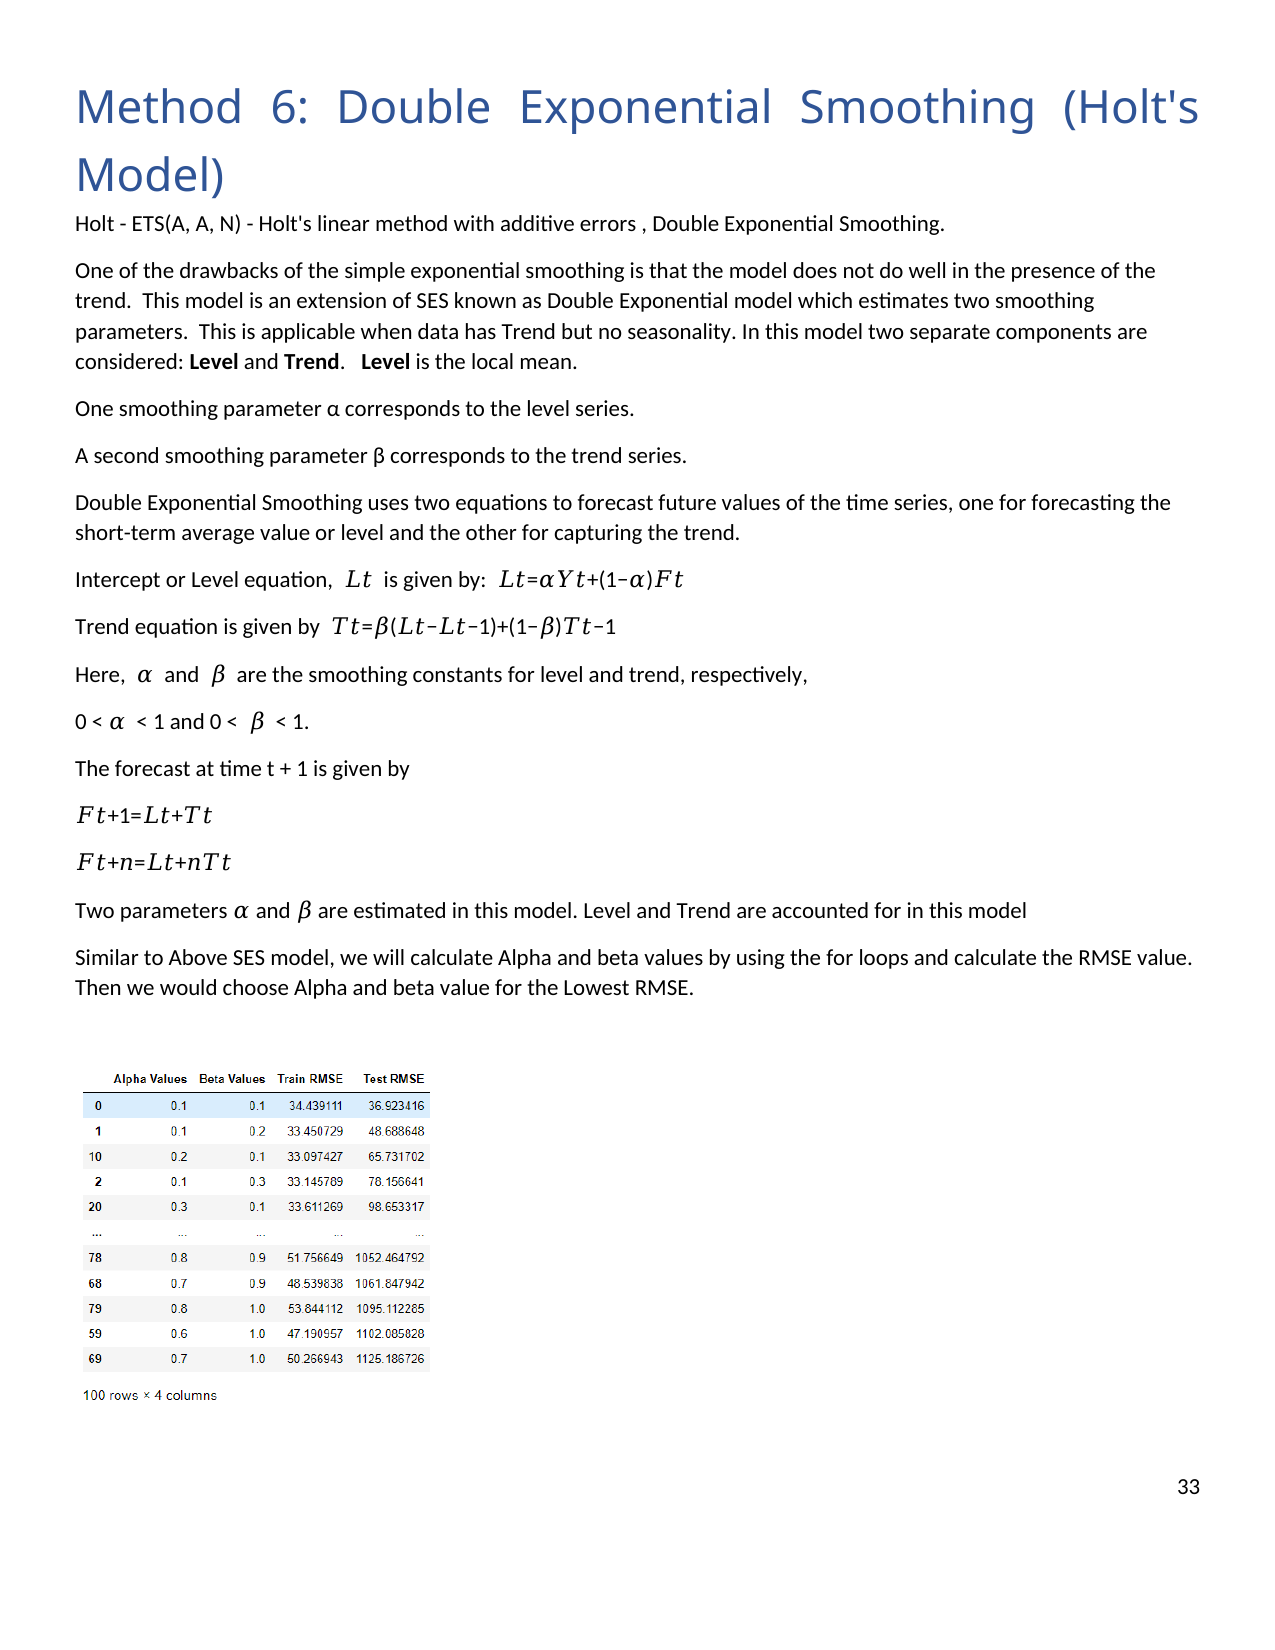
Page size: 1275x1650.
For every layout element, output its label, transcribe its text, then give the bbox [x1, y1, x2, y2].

text Holt - ETS(A, A, N) - Holt's linear method with additive errors , Double Exponential Smoothing. [75, 209, 1200, 238]
text 0 < 𝛼 < 1 and 0 < 𝛽 < 1. [75, 707, 1200, 735]
text Trend equation is given by 𝑇𝑡=𝛽(𝐿𝑡−𝐿𝑡−1)+(1−𝛽)𝑇𝑡−1 [75, 612, 1200, 641]
text 𝐹𝑡+1=𝐿𝑡+𝑇𝑡 [75, 801, 1200, 829]
picture [75, 1063, 434, 1406]
subtitle Method 6: Double Exponential Smoothing (Holt's Model) [75, 75, 1200, 205]
text A second smoothing parameter β corresponds to the trend series. [75, 441, 1200, 469]
text One smoothing parameter α corresponds to the level series. [75, 394, 1200, 422]
text Two parameters 𝛼 and 𝛽 are estimated in this model. Level and Trend are accounted for in this model [75, 895, 1200, 924]
text 𝐹𝑡+𝑛=𝐿𝑡+𝑛𝑇𝑡 [75, 848, 1200, 877]
text Double Exponential Smoothing uses two equations to forecast future values of the time series, one for forecasting the short-term average value or level and the other for capturing the trend. [75, 488, 1200, 546]
text Here, 𝛼 and 𝛽 are the smoothing constants for level and trend, respectively, [75, 659, 1200, 688]
text Similar to Above SES model, we will calculate Alpha and beta values by using the for loops and calculate the RMSE value. Then we would choose Alpha and beta value for the Lowest RMSE. [75, 943, 1200, 1001]
text One of the drawbacks of the simple exponential smoothing is that the model does not do well in the presence of the trend. This model is an extension of SES known as Double Exponential model which estimates two smoothing parameters. This is applicable when data has Trend but no seasonality. In this model two separate components are considered: Level and Trend. Level is the local mean. [75, 256, 1200, 375]
text Intercept or Level equation, 𝐿𝑡 is given by: 𝐿𝑡=𝛼𝑌𝑡+(1−𝛼)𝐹𝑡 [75, 565, 1200, 593]
text The forecast at time t + 1 is given by [75, 754, 1200, 782]
